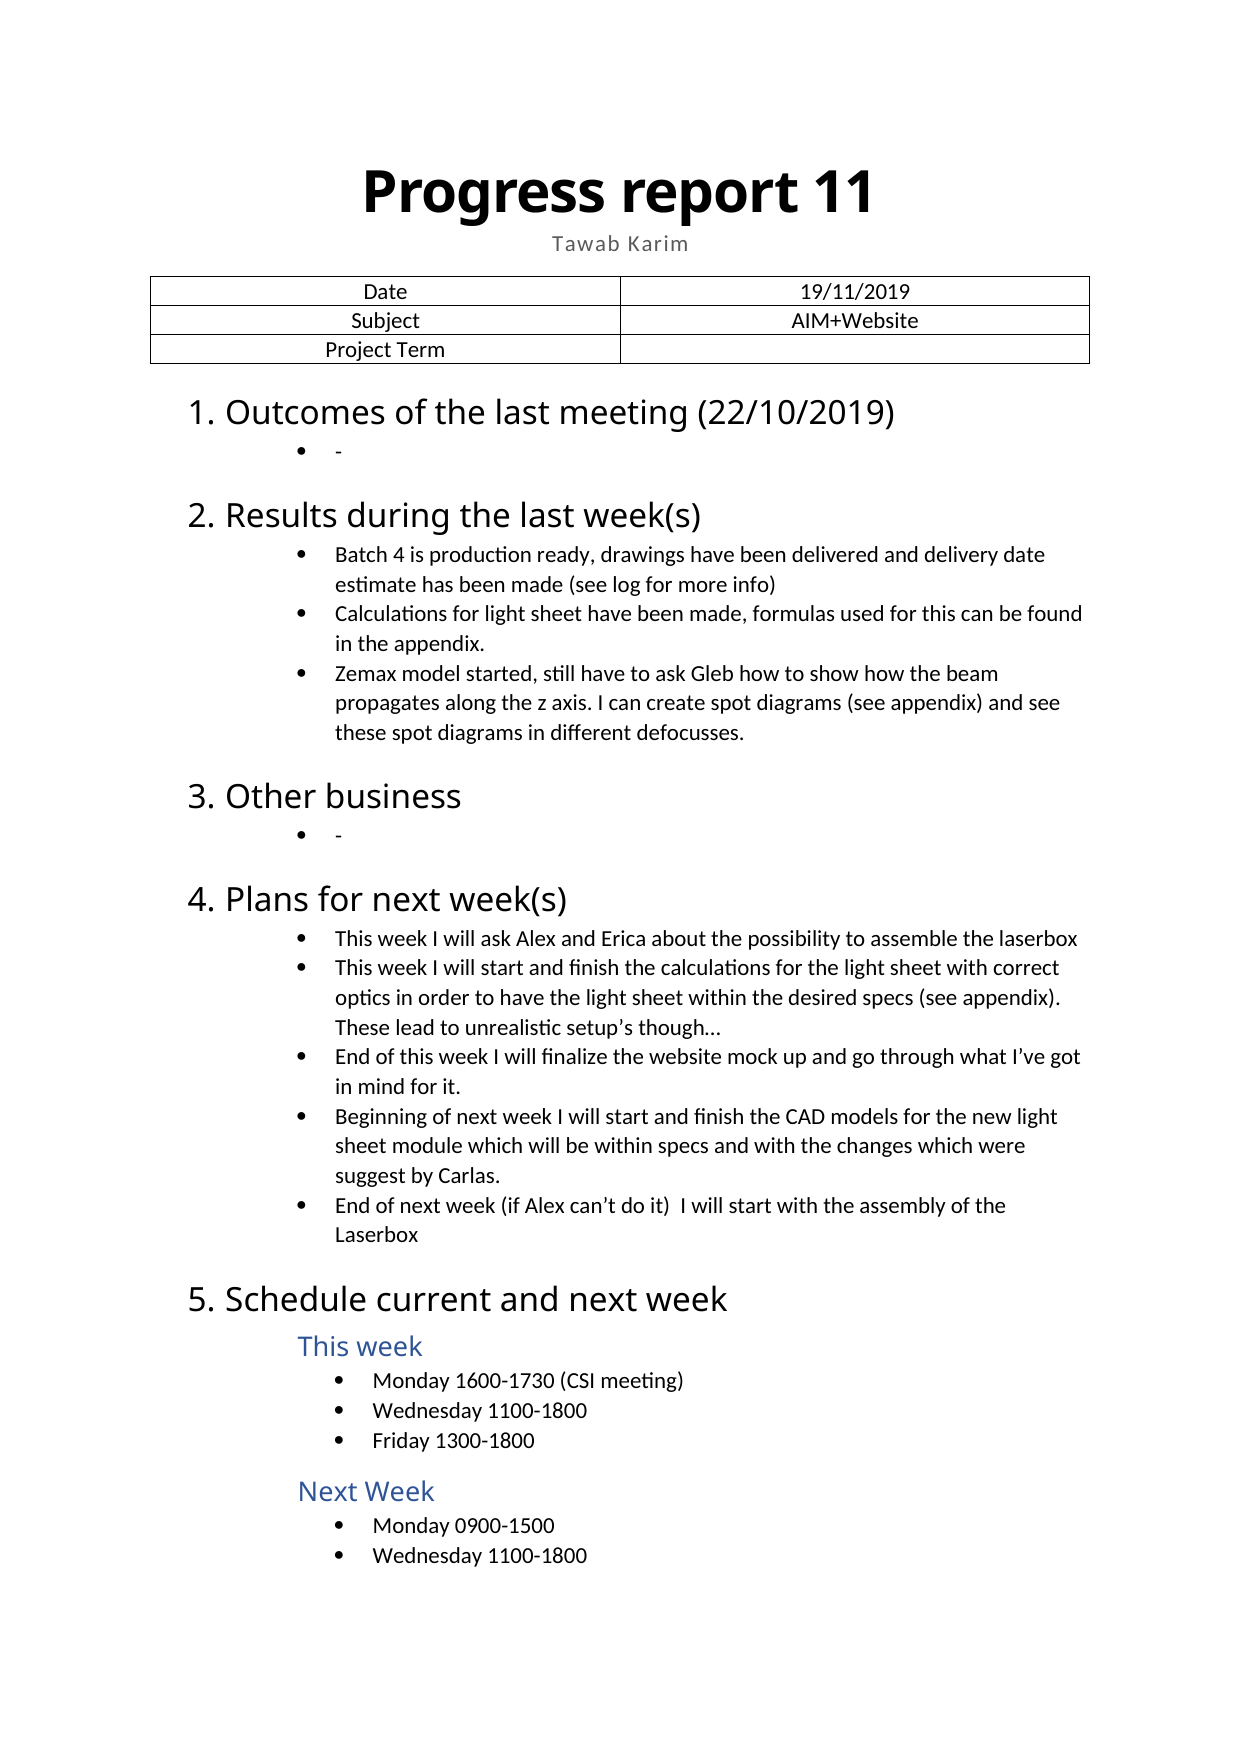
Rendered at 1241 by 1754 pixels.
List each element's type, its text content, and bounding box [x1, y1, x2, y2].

subtitle Next Week [224, 1472, 1090, 1509]
list - [297, 437, 1090, 465]
list - [297, 821, 1090, 849]
table_header Date [151, 277, 620, 305]
list This week I will start and finish the calculations for the light sheet with correct optics in order to have the light sheet within the desired specs (see appendix). These lead to unrealistic setup’s though… [297, 953, 1090, 1041]
list Beginning of next week I will start and finish the CAD models for the new light sheet module which will be within specs and with the changes which were suggest by Carlas. [297, 1102, 1090, 1189]
subtitle This week [224, 1328, 1090, 1364]
subtitle Tawab Karim [150, 229, 1090, 257]
list Monday 0900-1500 [335, 1511, 1090, 1539]
subtitle Other business [187, 773, 1090, 818]
list Monday 1600-1730 (CSI meeting) [335, 1367, 1090, 1395]
subtitle Schedule current and next week [187, 1275, 1090, 1321]
list Batch 4 is production ready, drawings have been delivered and delivery date estimate has been made (see log for more info) [297, 540, 1090, 598]
table_cell Subject [151, 306, 620, 334]
list Wednesday 1100-1800 [335, 1541, 1090, 1569]
table_cell Project Term [151, 335, 620, 363]
table_cell AIM+Website [621, 306, 1089, 334]
table_header 19/11/2019 [621, 277, 1089, 305]
subtitle Plans for next week(s) [187, 876, 1090, 921]
list This week I will ask Alex and Erica about the possibility to assemble the laserbox [297, 924, 1090, 952]
list Calculations for light sheet have been made, formulas used for this can be found in the appendix. [297, 599, 1090, 657]
list End of next week (if Alex can’t do it) I will start with the assembly of the Laserbox [297, 1191, 1090, 1249]
subtitle Results during the last week(s) [187, 492, 1090, 537]
subtitle Outcomes of the last meeting (22/10/2019) [187, 389, 1090, 434]
title Progress report 11 [150, 150, 1090, 229]
list Friday 1300-1800 [335, 1426, 1090, 1454]
table_cell [621, 335, 1089, 363]
list Zemax model started, still have to ask Gleb how to show how the beam propagates along the z axis. I can create spot diagrams (see appendix) and see these spot diagrams in different defocusses. [297, 659, 1090, 746]
list End of this week I will finalize the website mock up and go through what I’ve got in mind for it. [297, 1042, 1090, 1100]
list Wednesday 1100-1800 [335, 1396, 1090, 1424]
